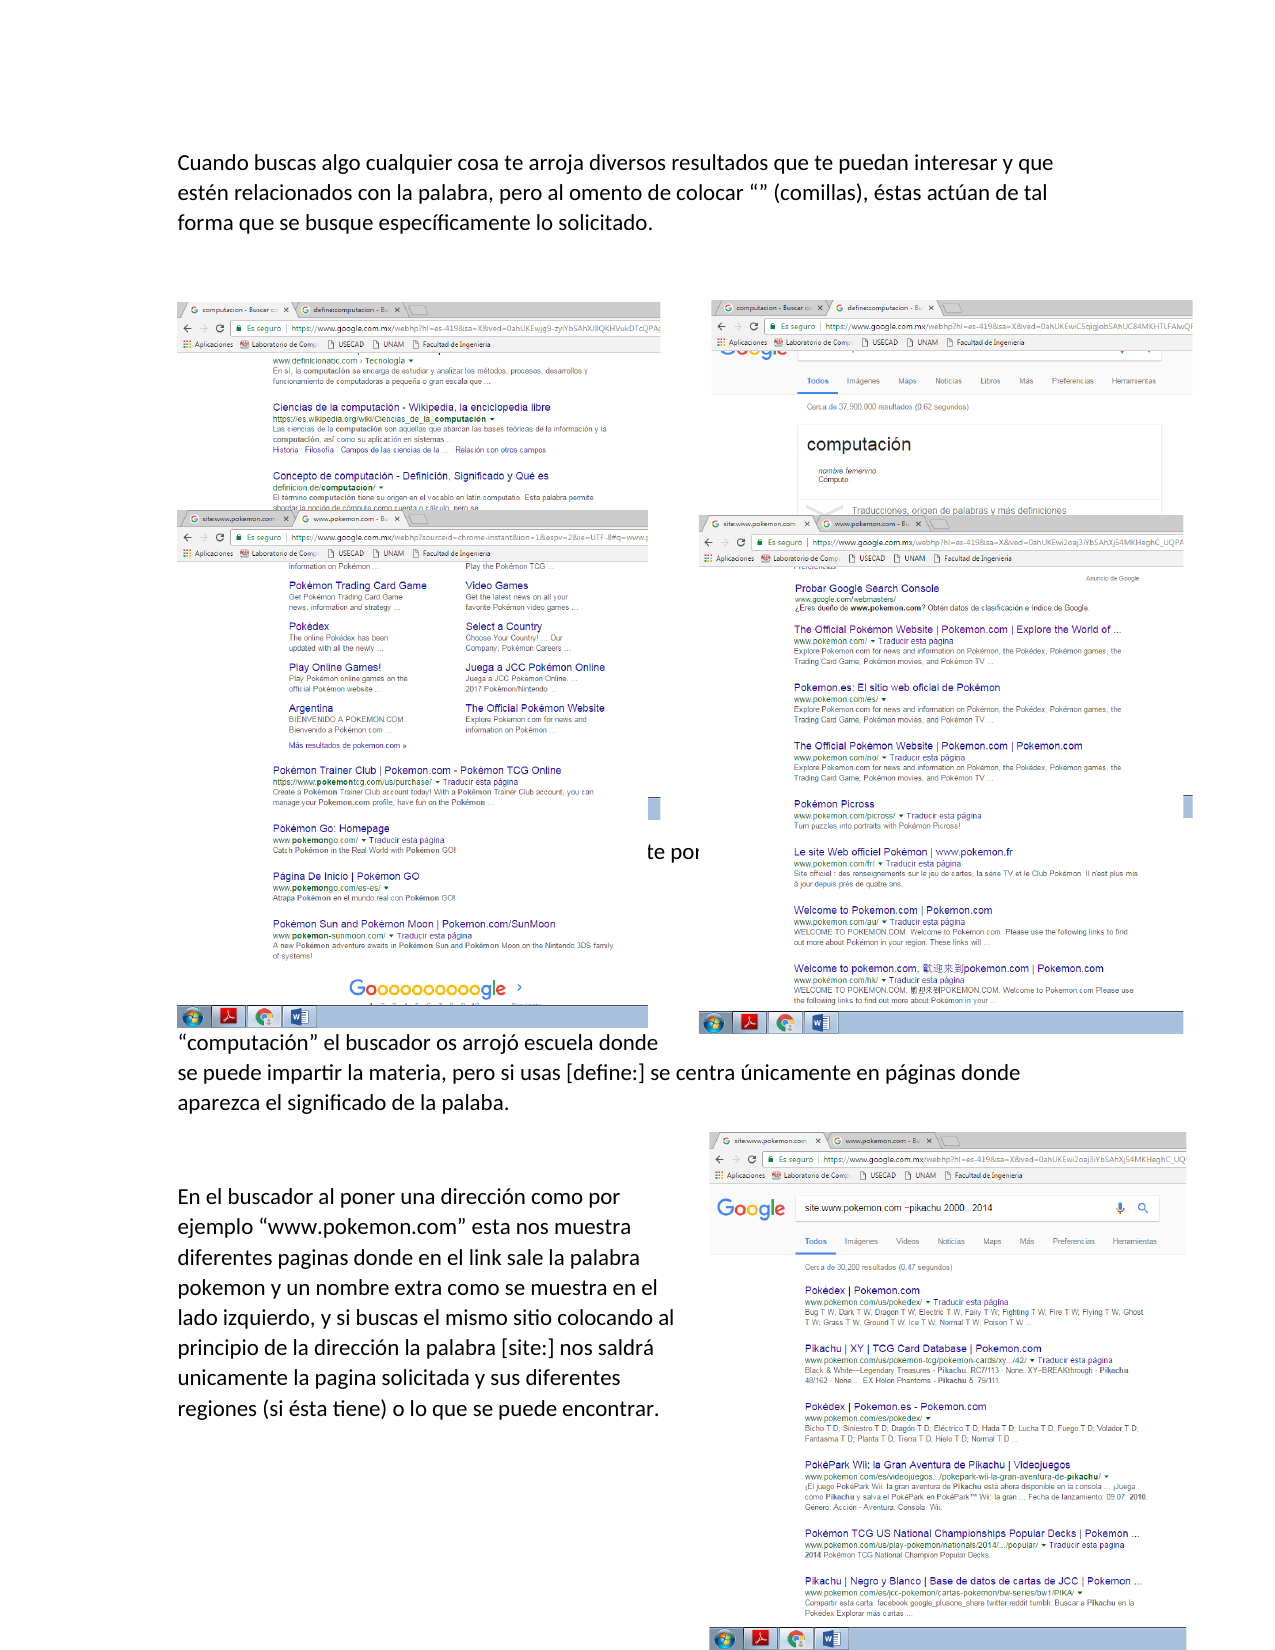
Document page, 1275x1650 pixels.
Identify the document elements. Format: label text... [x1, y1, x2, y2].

picture [177, 302, 661, 1028]
text Cuando buscas algo cualquier cosa te arroja diversos resultados que te puedan interesar y que estén relacionados con la palabra, pero al omento de colocar “” (comillas), éstas actúan de tal forma que se busque específicamente lo solicitado. [177, 148, 1098, 236]
picture [698, 300, 1193, 1034]
picture [709, 1132, 1187, 1650]
text En el buscador al poner una dirección como por ejemplo “www.pokemon.com” esta nos muestra diferentes paginas donde en el link sale la palabra pokemon y un nombre extra como se muestra en el lado izquierdo, y si buscas el mismo sitio colocando al principio de la dirección la palabra [site:] nos saldrá unicamente la pagina solicitada y sus diferentes regiones (si ésta tiene) o lo que se puede encontrar. [177, 1182, 709, 1422]
